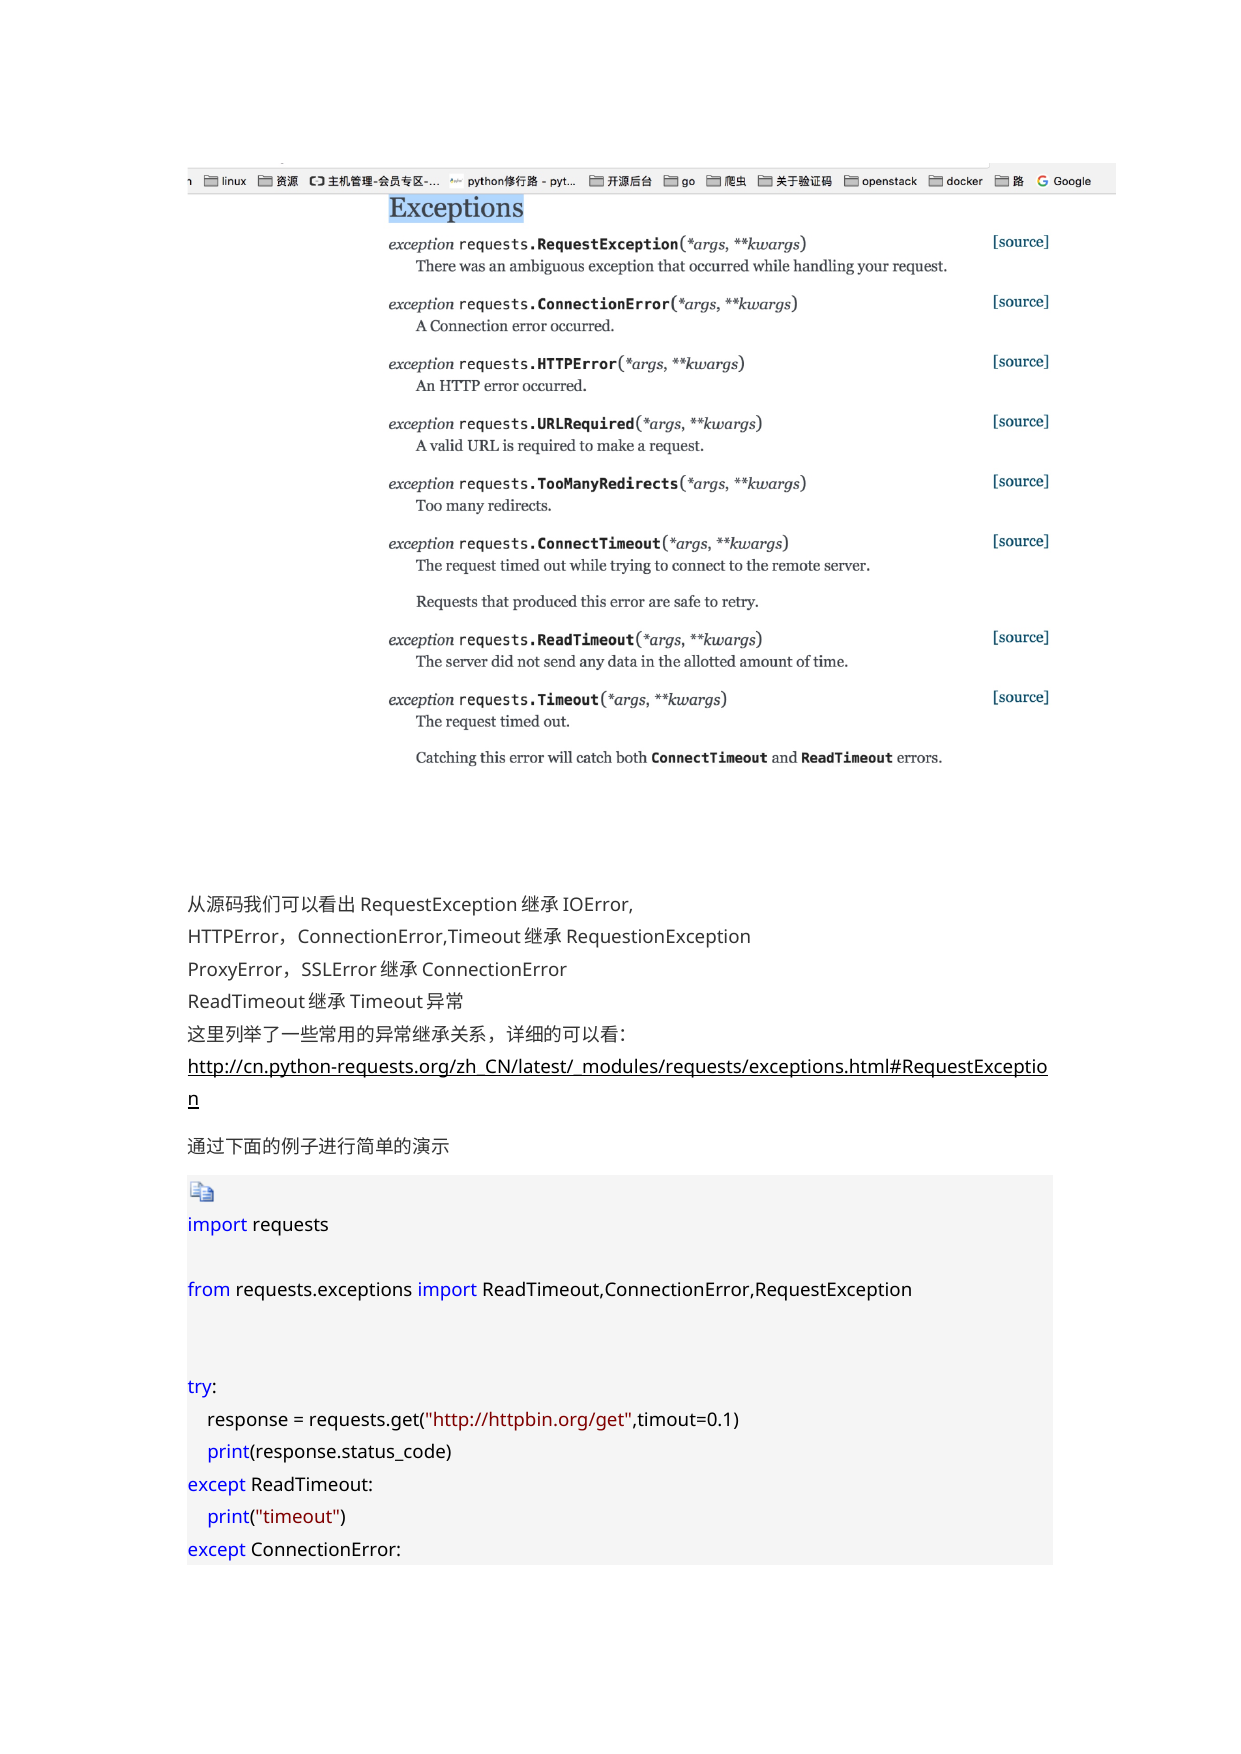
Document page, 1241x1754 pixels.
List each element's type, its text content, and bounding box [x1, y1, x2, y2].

text 从源码我们可以看出RequestException继承IOError, HTTPError，ConnectionError,Timeout继承RequestionException ProxyError，SSLError继承ConnectionError ReadTimeout继承Timeout异常 这里列举了一些常用的异常继承关系，详细的可以看： http://cn.python-requests.org/zh_CN/latest/_modules/requests/exceptions.html#RequestException [187, 887, 1053, 1114]
picture [187, 1175, 219, 1207]
text from requests.exceptions import ReadTimeout,ConnectionError,RequestException [187, 1273, 1053, 1305]
text print("timeout") [187, 1500, 1053, 1533]
text except ConnectionError: [187, 1533, 1053, 1565]
text import requests [187, 1208, 1053, 1240]
text 通过下面的例子进行简单的演示 [187, 1129, 1053, 1161]
text except ReadTimeout: [187, 1468, 1053, 1500]
picture [187, 163, 1116, 778]
text response = requests.get("http://httpbin.org/get",timout=0.1) [187, 1403, 1053, 1435]
text try: [187, 1370, 1053, 1403]
text print(response.status_code) [187, 1435, 1053, 1468]
